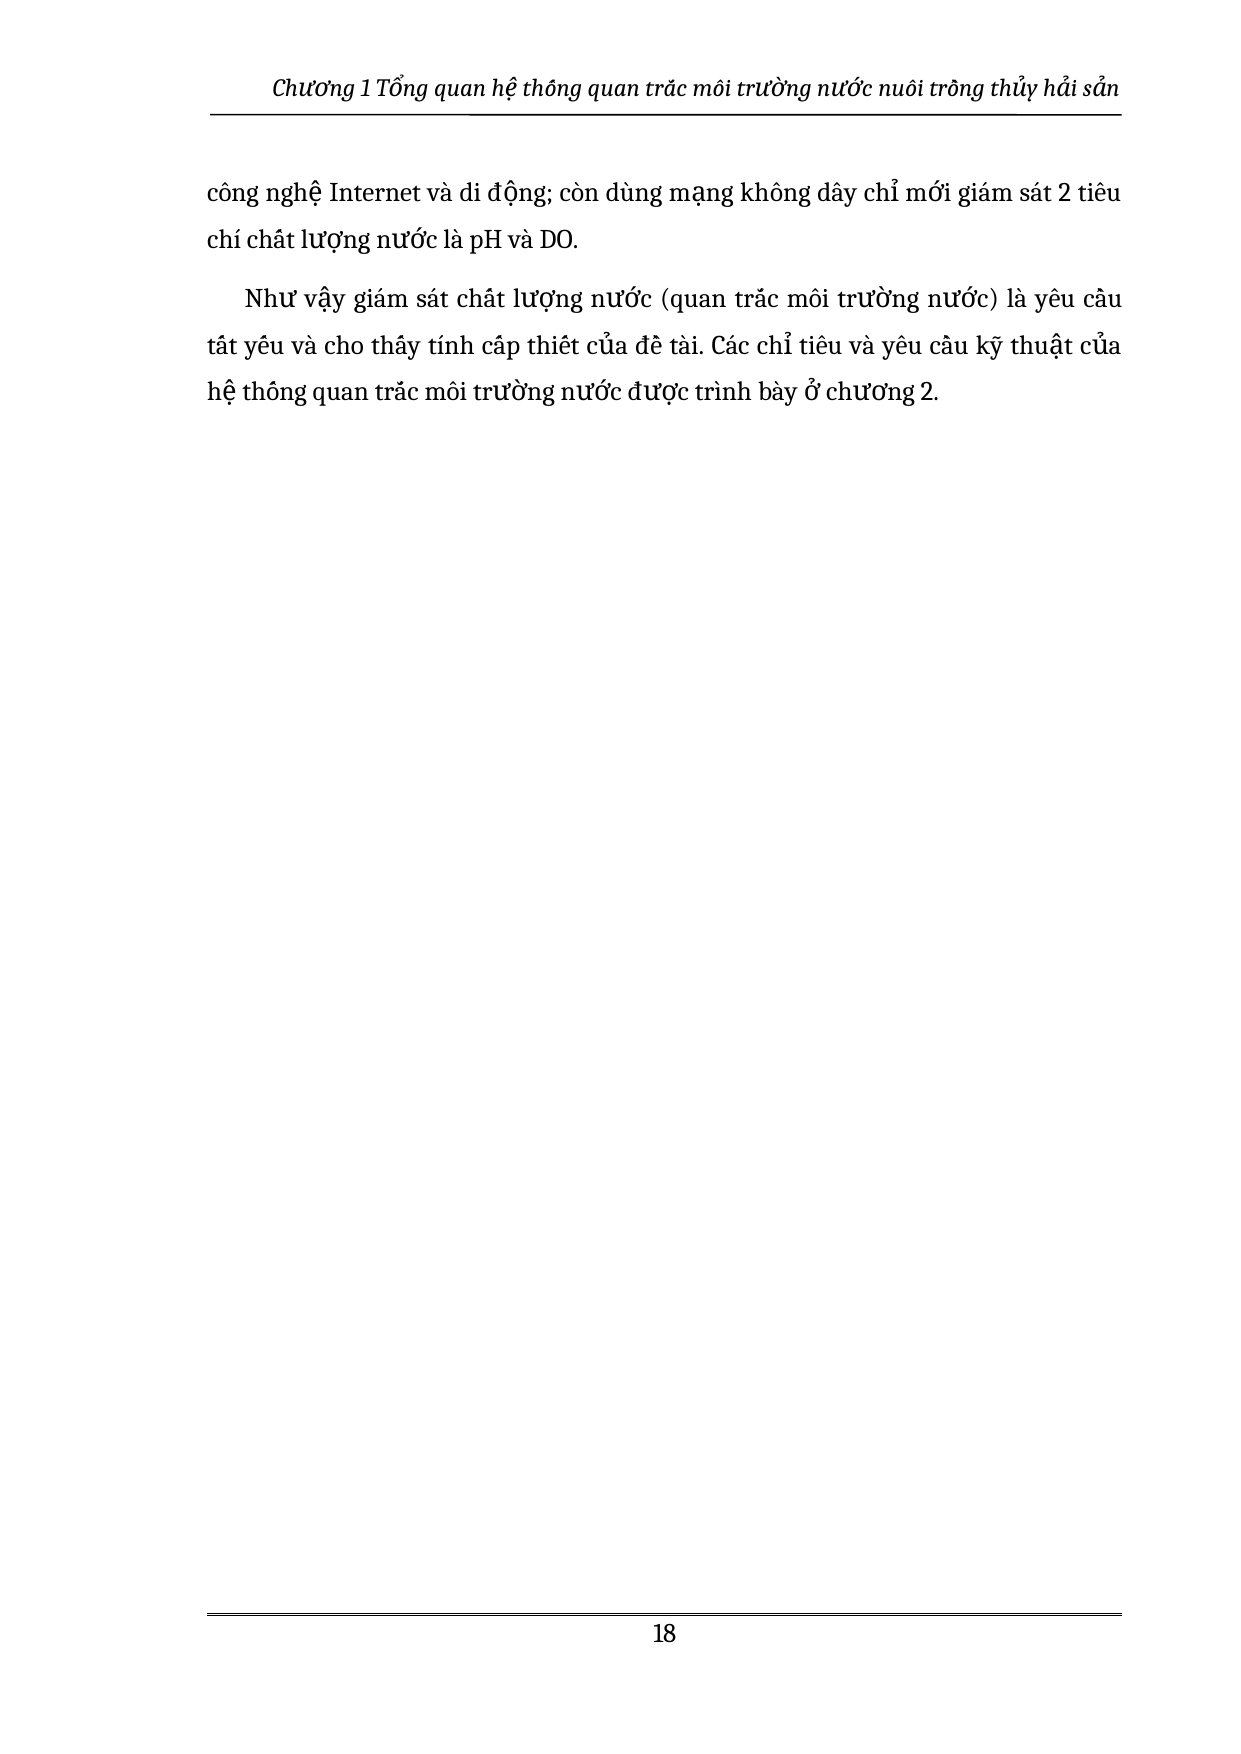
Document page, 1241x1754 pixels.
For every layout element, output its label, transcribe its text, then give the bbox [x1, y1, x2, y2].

text Như vậy giám sát chất lượng nước (quan trắc môi trường nước) là yêu cầu tất yếu và cho thấy tính cấp thiết của đề tài. Các chỉ tiêu và yêu cầu kỹ thuật của hệ thống quan trắc môi trường nước được trình bày ở chương 2. [207, 283, 1122, 407]
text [207, 177, 1122, 255]
